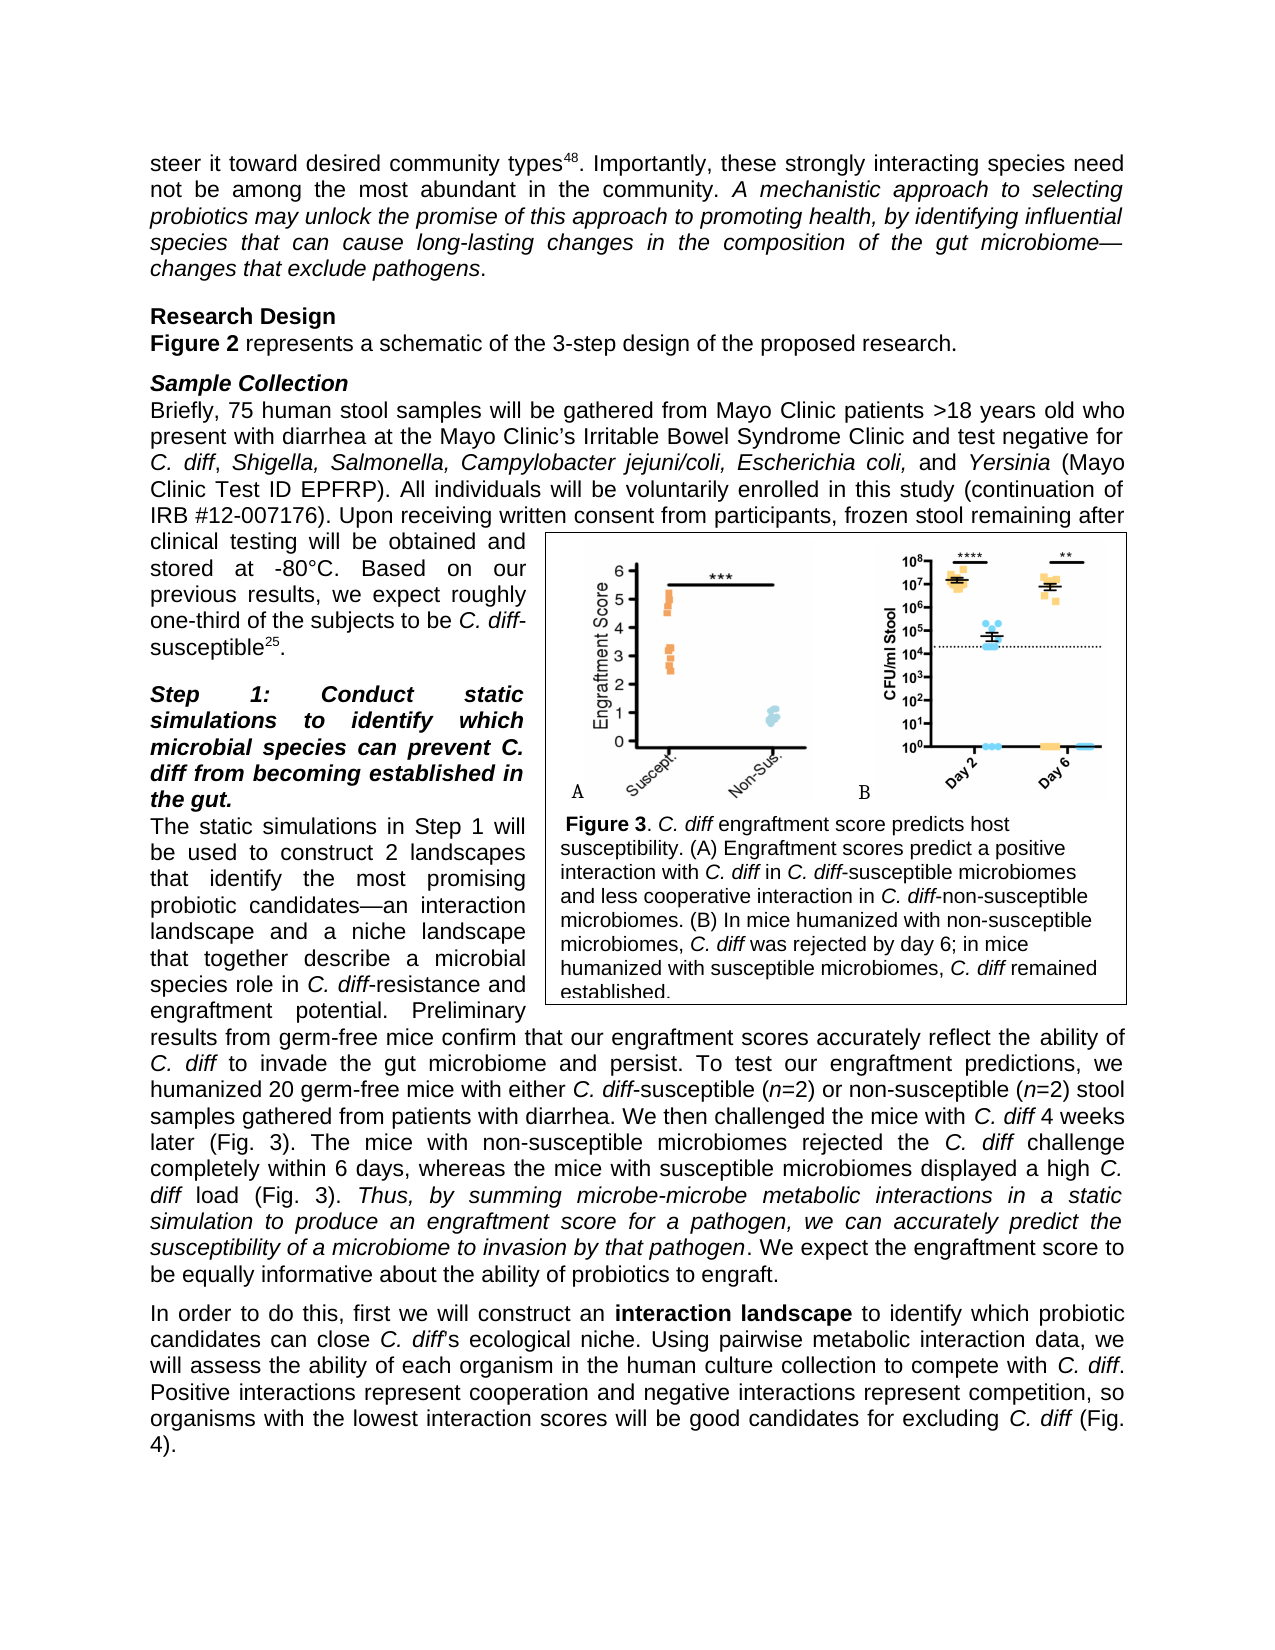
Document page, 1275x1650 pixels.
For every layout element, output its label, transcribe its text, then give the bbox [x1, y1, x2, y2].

subtitle Sample Collection [150, 370, 1125, 397]
subtitle Step 1: Conduct static simulations to identify which microbial species can prevent C. diff from becoming established in the gut. [150, 681, 545, 813]
picture [583, 540, 814, 799]
text Figure 2 represents a schematic of the 3-step design of the proposed research. [150, 329, 1125, 358]
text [150, 150, 1125, 282]
text In order to do this, first we will construct an interaction landscape to identify which probiotic candidates can close C. diff’s ecological niche. Using pairwise metabolic interaction data, we will assess the ability of each organism in the human culture collection to compete with C. diff. Positive interactions represent cooperation and negative interactions represent competition, so organisms with the lowest interaction scores will be good candidates for excluding C. diff (Fig. 4). [150, 1299, 1125, 1458]
text Briefly, 75 human stool samples will be gathered from Mayo Clinic patients >18 years old who present with diarrhea at the Mayo Clinic’s Irritable Bowel Syndrome Clinic and test negative for C. diff, Shigella, Salmonella, Campylobacter jejuni/coli, Escherichia coli, and Yersinia (Mayo Clinic Test ID EPFRP). All individuals will be voluntarily enrolled in this study (continuation of IRB #12-007176). Upon receiving written consent from participants, frozen stool remaining after clinical testing will be obtained and stored at -80°C. Based on our previous results, we expect roughly one-third of the subjects to be C. diff-susceptible25. [150, 397, 1125, 660]
subtitle Step 1: Conduct static simulations to identify which microbial species can prevent C. diff from becoming established in the gut. [546, 681, 1125, 813]
picture [876, 540, 1108, 800]
subtitle Research Design [150, 303, 1125, 329]
text The static simulations in Step 1 will be used to construct 2 landscapes that identify the most promising probiotic candidates—an interaction landscape and a niche landscape that together describe a microbial species role in C. diff-resistance and engraftment potential. Preliminary results from germ-free mice confirm that our engraftment scores accurately reflect the ability of C. diff to invade the gut microbiome and persist. To test our engraftment predictions, we humanized 20 germ-free mice with either C. diff-susceptible (n=2) or non-susceptible (n=2) stool samples gathered from patients with diarrhea. We then challenged the mice with C. diff 4 weeks later (Fig. 3). The mice with non-susceptible microbiomes rejected the C. diff challenge completely within 6 days, whereas the mice with susceptible microbiomes displayed a high C. diff load (Fig. 3). Thus, by summing microbe-microbe metabolic interactions in a static simulation to produce an engraftment score for a pathogen, we can accurately predict the susceptibility of a microbiome to invasion by that pathogen. We expect the engraftment score to be equally informative about the ability of probiotics to engraft. [150, 813, 1125, 1287]
